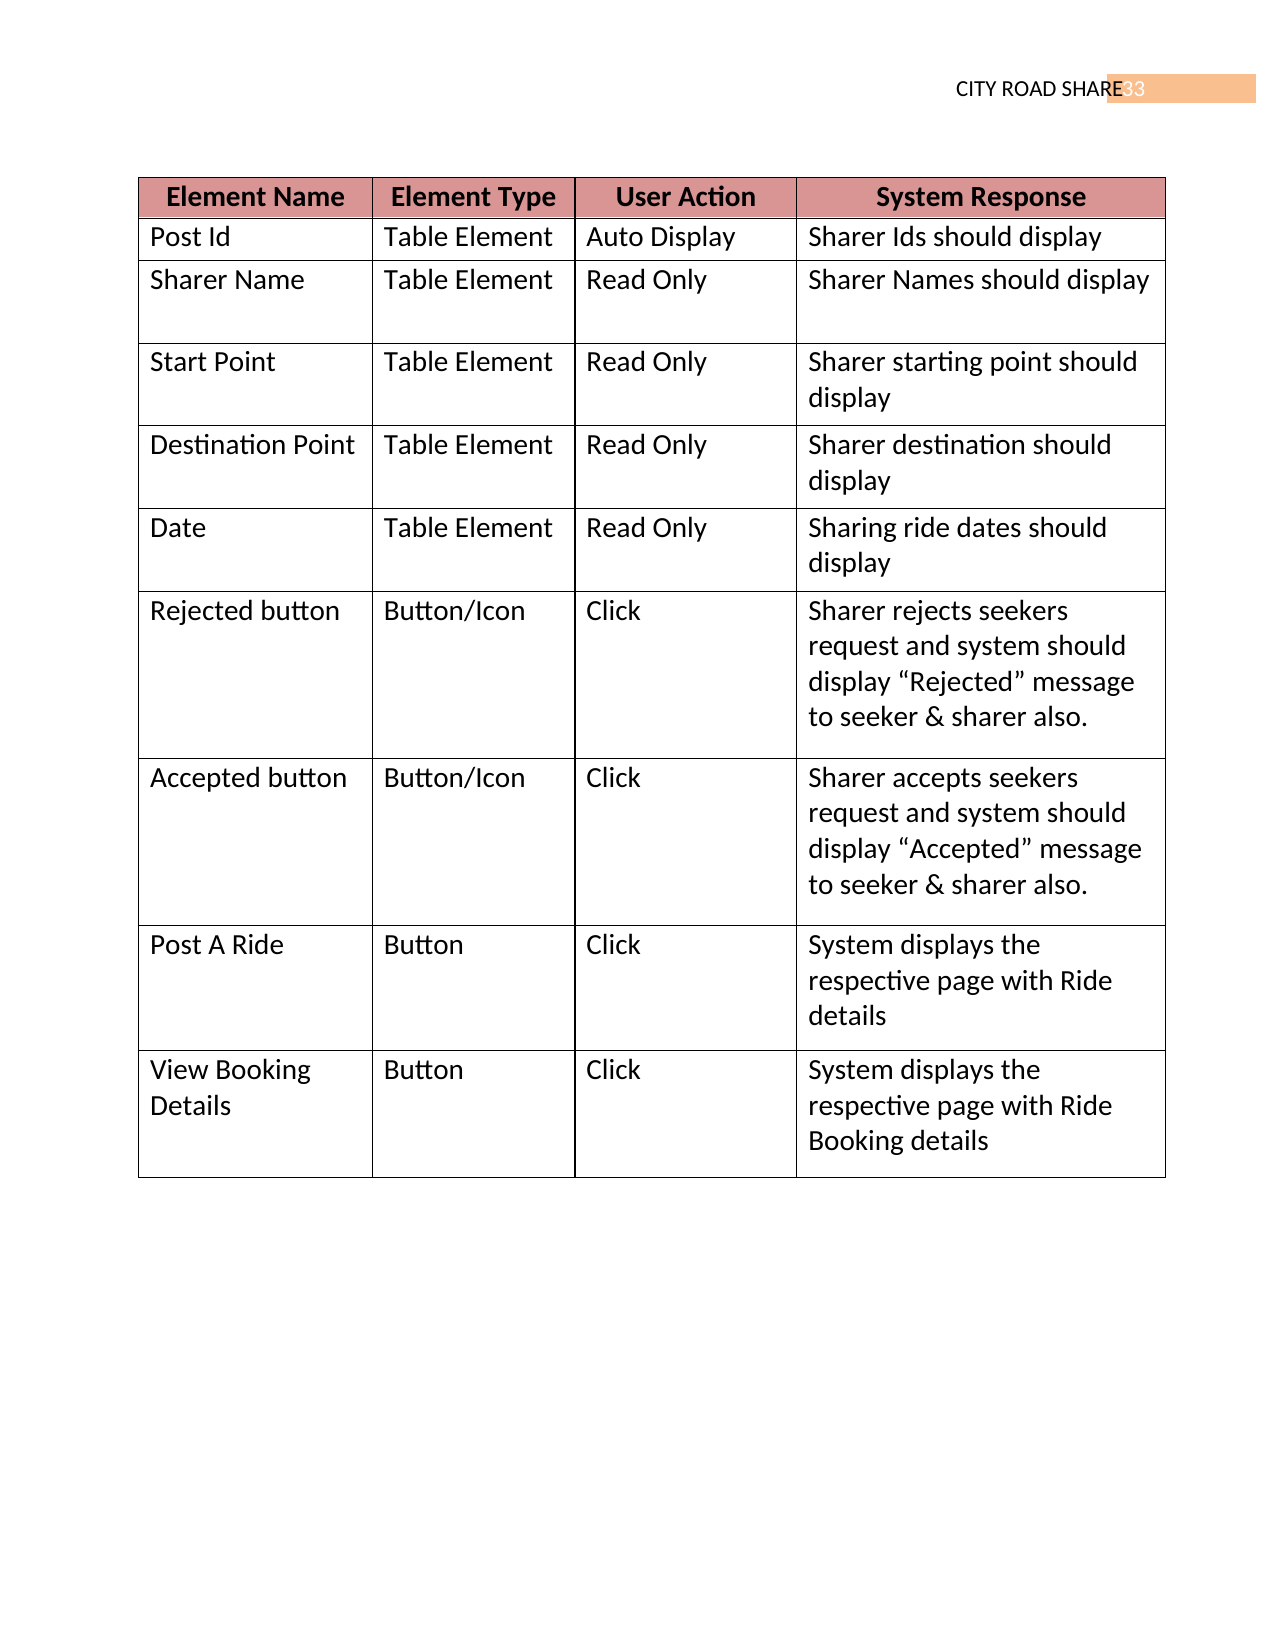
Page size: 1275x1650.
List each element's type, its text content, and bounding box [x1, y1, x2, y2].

table_cell Click [576, 759, 796, 925]
table_header System Response [797, 178, 1165, 217]
table_cell Auto Display [576, 219, 796, 260]
table_cell Button/Icon [373, 592, 574, 758]
table_cell System displays the respective page with Ride Booking details [797, 1051, 1165, 1177]
table_cell Accepted button [139, 759, 372, 925]
table_header Element Name [139, 178, 372, 217]
table_cell Sharer Ids should display [797, 219, 1165, 260]
table_cell Click [576, 1051, 796, 1177]
table_cell Sharer Names should display [797, 261, 1165, 342]
table_cell Click [576, 592, 796, 758]
table_cell Post Id [139, 219, 372, 260]
table_cell Table Element [373, 344, 574, 425]
table_cell Rejected button [139, 592, 372, 758]
table_cell Button/Icon [373, 759, 574, 925]
table_cell Button [373, 1051, 574, 1177]
table_header Element Type [373, 178, 574, 217]
table_cell Read Only [576, 426, 796, 508]
table_cell Read Only [576, 344, 796, 425]
table_cell Destination Point [139, 426, 372, 508]
table_cell Sharer Name [139, 261, 372, 342]
table_cell Table Element [373, 261, 574, 342]
table_cell Table Element [373, 426, 574, 508]
table_cell Read Only [576, 261, 796, 342]
table_cell Start Point [139, 344, 372, 425]
table_cell Post A Ride [139, 926, 372, 1050]
table_cell View Booking Details [139, 1051, 372, 1177]
table_cell Sharer accepts seekers request and system should display “Accepted” message to seeker & sharer also. [797, 759, 1165, 925]
table_cell Table Element [373, 219, 574, 260]
table_cell Table Element [373, 509, 574, 591]
table_cell Date [139, 509, 372, 591]
table_cell Sharing ride dates should display [797, 509, 1165, 591]
table_cell Click [576, 926, 796, 1050]
table_cell System displays the respective page with Ride details [797, 926, 1165, 1050]
table_cell Button [373, 926, 574, 1050]
table_header User Action [576, 178, 796, 217]
table_cell Sharer destination should display [797, 426, 1165, 508]
table_cell Sharer starting point should display [797, 344, 1165, 425]
table_cell Read Only [576, 509, 796, 591]
table_cell Sharer rejects seekers request and system should display “Rejected” message to seeker & sharer also. [797, 592, 1165, 758]
